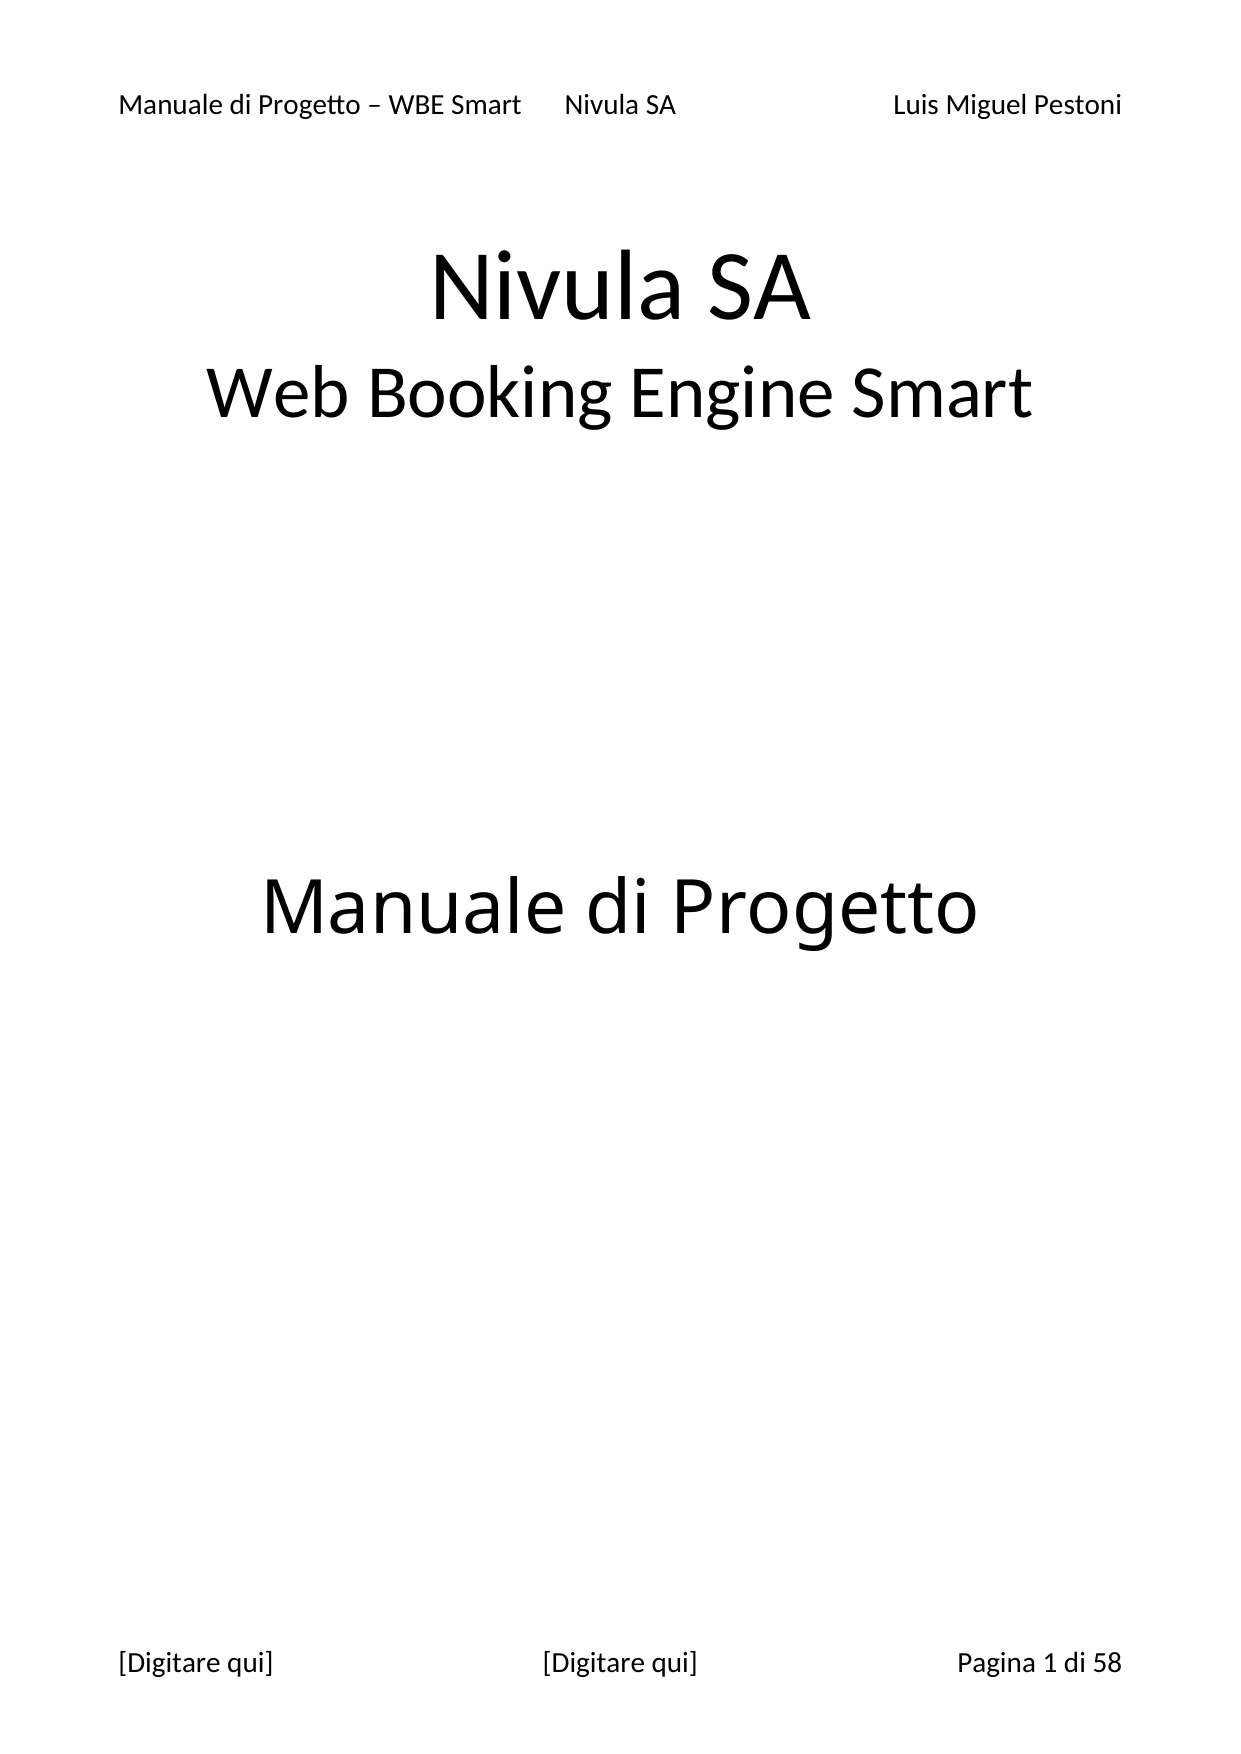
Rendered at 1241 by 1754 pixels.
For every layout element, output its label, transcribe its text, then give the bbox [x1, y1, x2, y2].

text Manuale di Progetto [118, 853, 1122, 955]
text Web Booking Engine Smart [118, 345, 1122, 436]
text Nivula SA [118, 223, 1122, 345]
